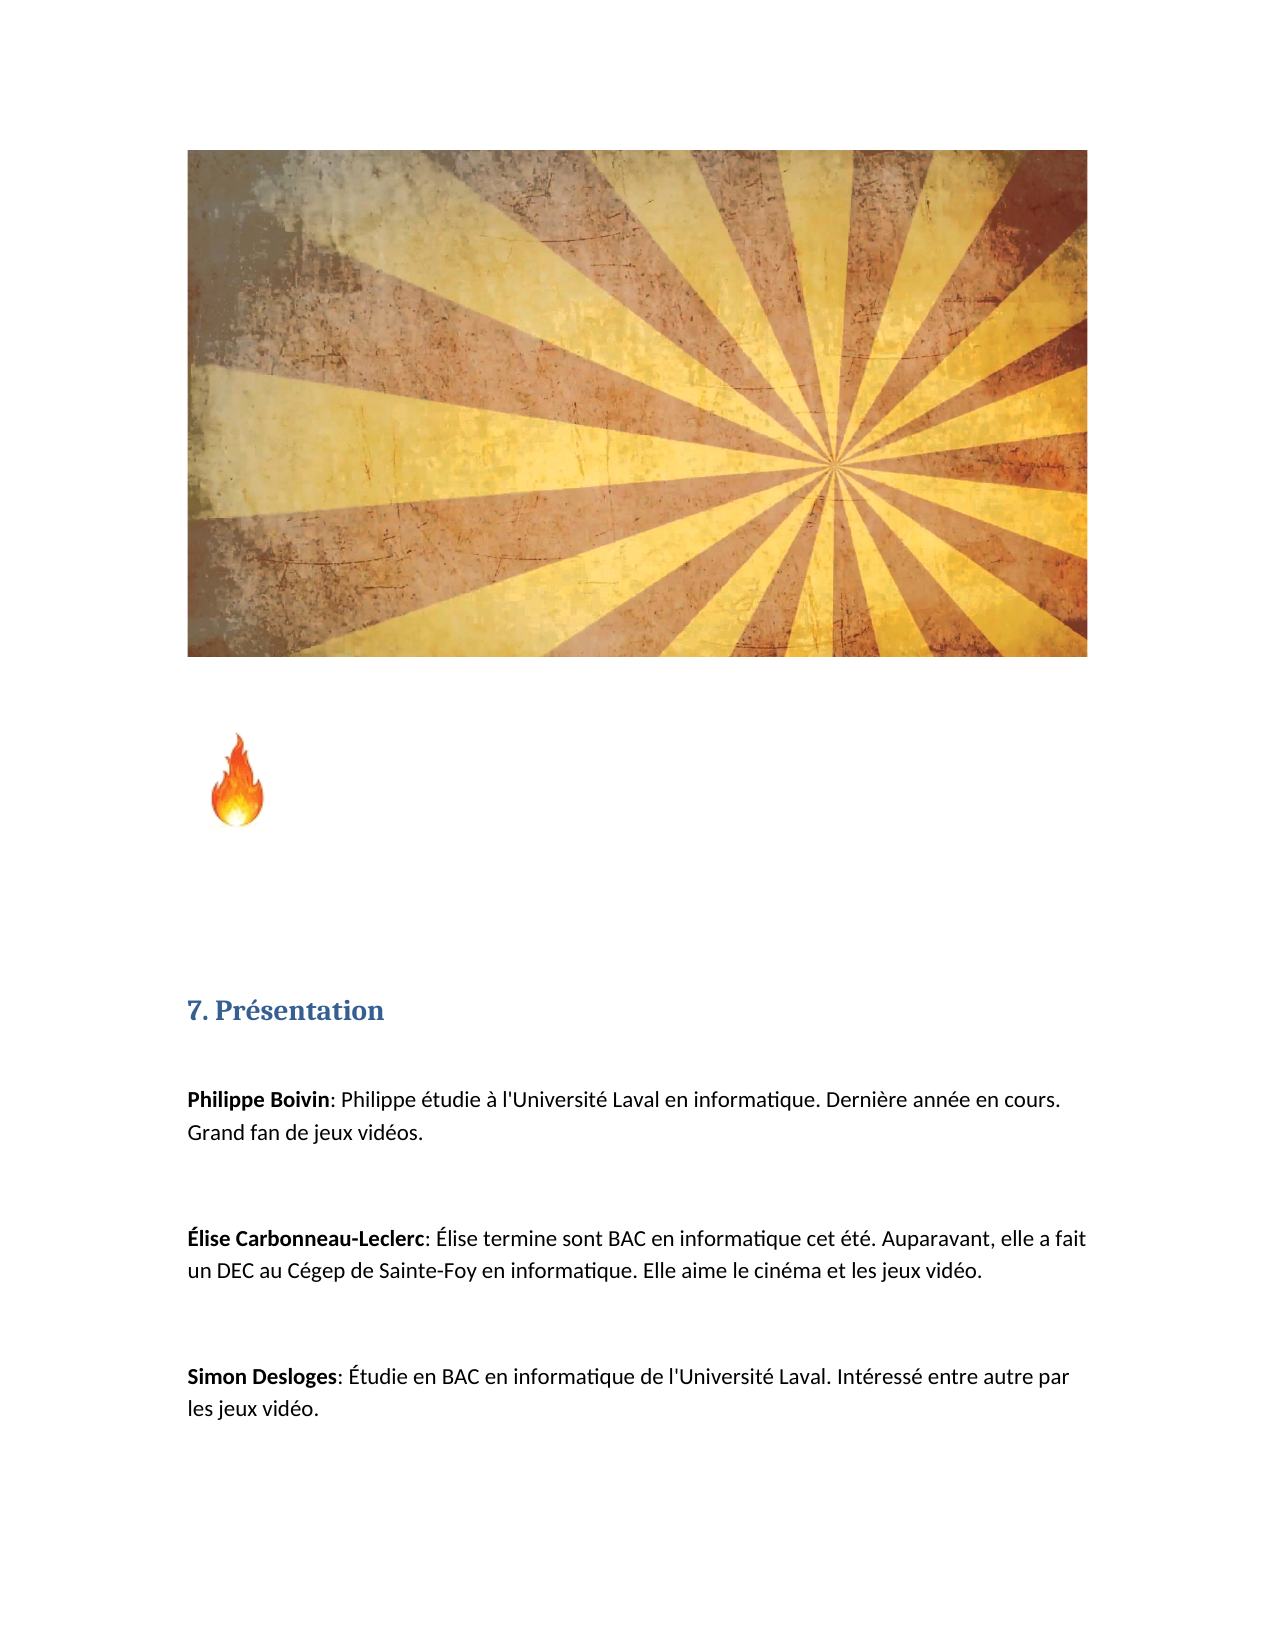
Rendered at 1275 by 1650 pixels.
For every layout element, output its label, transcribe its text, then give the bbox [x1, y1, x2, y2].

text 7. Présentation [187, 994, 1087, 1027]
text Simon Desloges: Étudie en BAC en informatique de l'Université Laval. Intéressé entre autre par les jeux vidéo. [187, 1362, 1087, 1422]
picture [187, 150, 1088, 657]
picture [187, 730, 288, 831]
text Élise Carbonneau-Leclerc: Élise termine sont BAC en informatique cet été. Auparavant, elle a fait un DEC au Cégep de Sainte-Foy en informatique. Elle aime le cinéma et les jeux vidéo. [187, 1224, 1087, 1284]
text Philippe Boivin: Philippe étudie à l'Université Laval en informatique. Dernière année en cours. Grand fan de jeux vidéos. [187, 1085, 1087, 1146]
